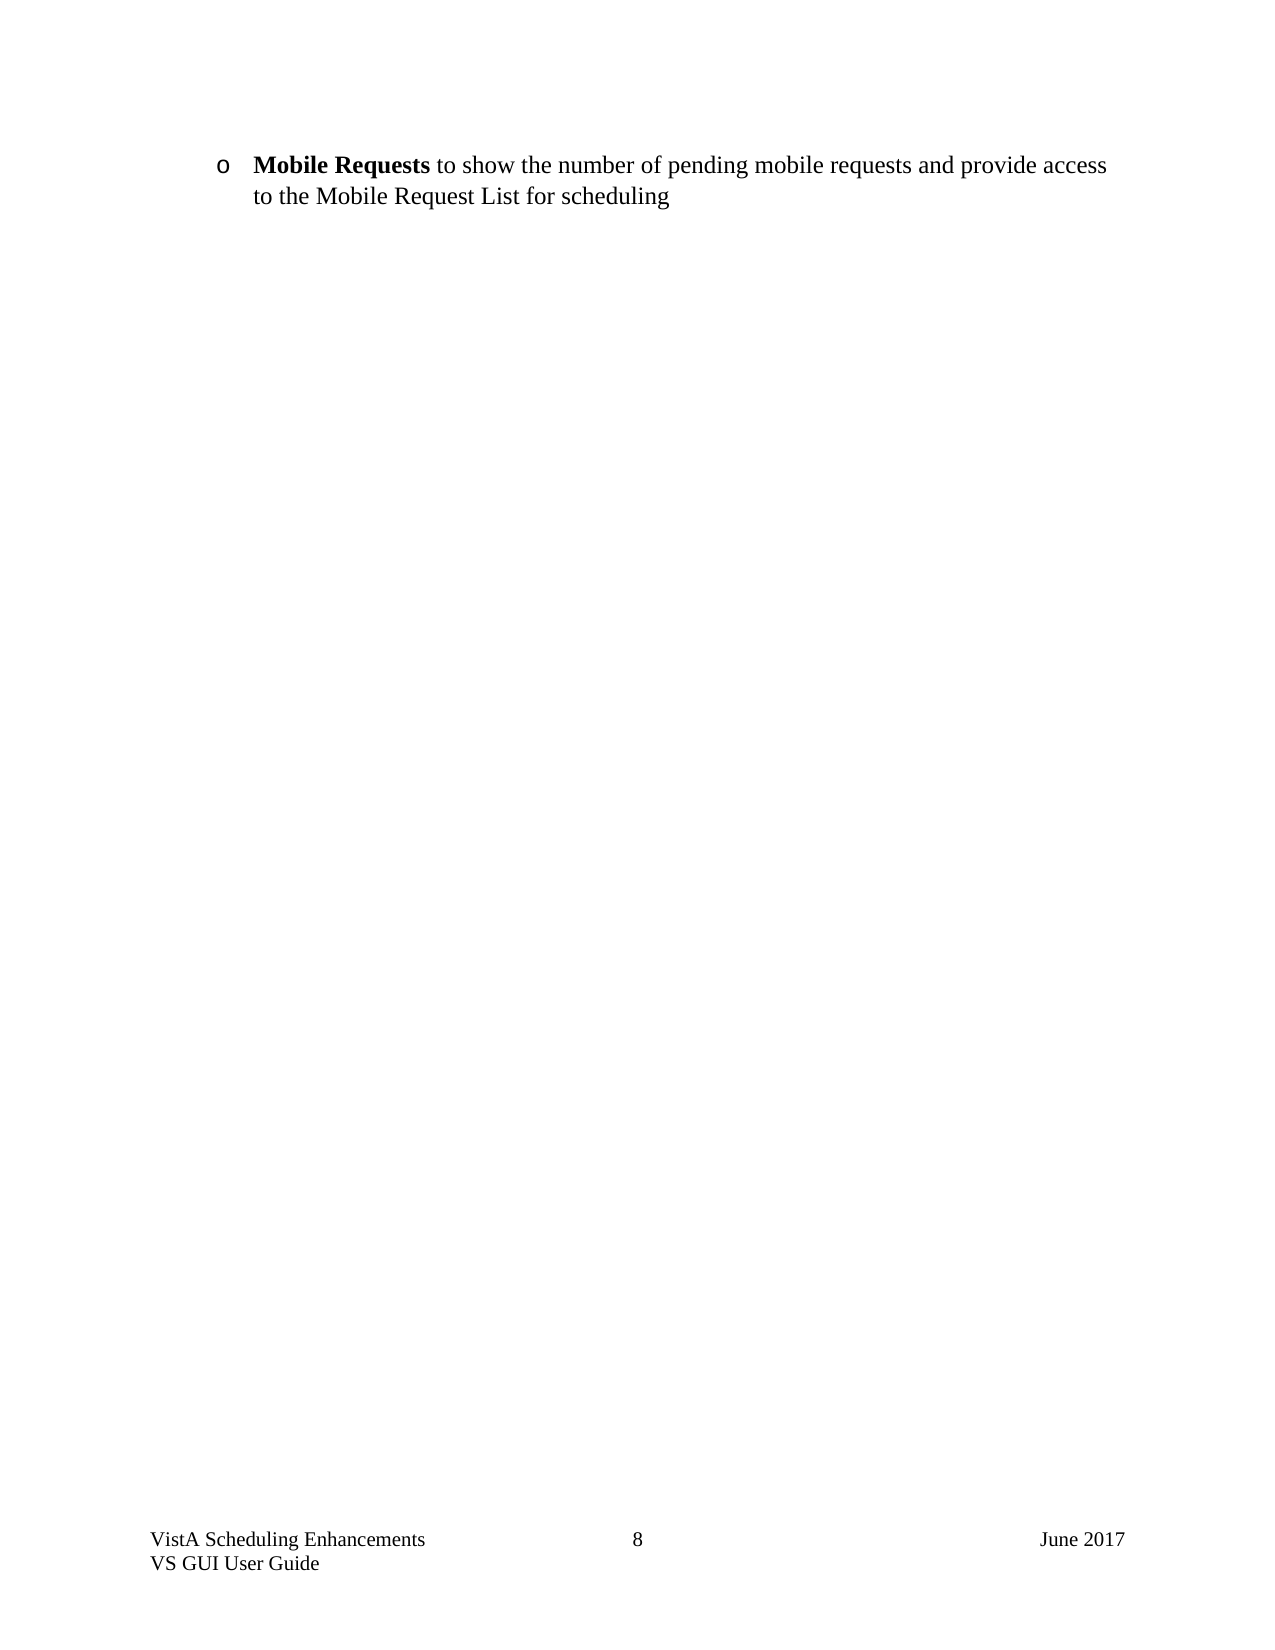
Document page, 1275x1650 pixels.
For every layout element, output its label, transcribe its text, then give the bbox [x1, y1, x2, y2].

text Mobile Requests to show the number of pending mobile requests and provide access to the Mobile Request List for scheduling [216, 150, 1125, 209]
